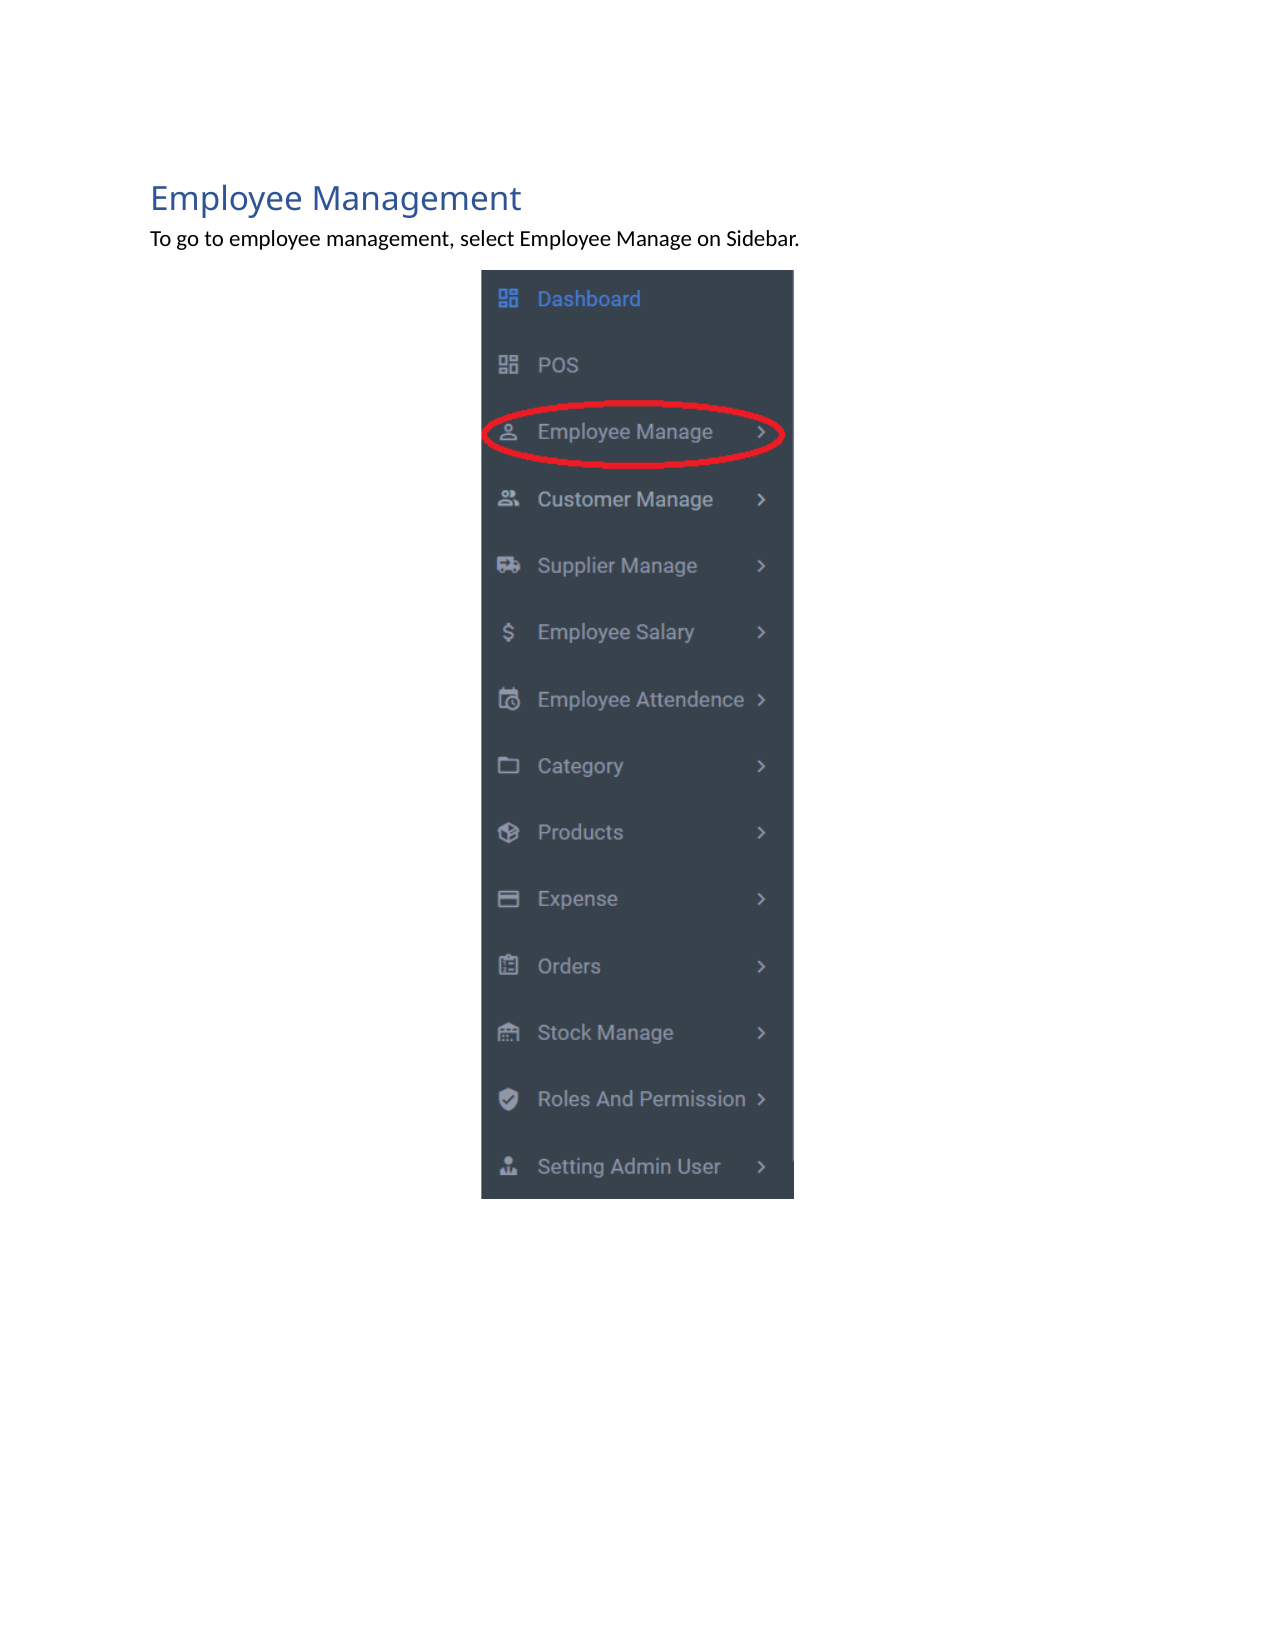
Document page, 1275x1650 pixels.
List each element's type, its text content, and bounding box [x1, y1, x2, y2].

subtitle Employee Management [150, 175, 1125, 220]
picture [481, 270, 794, 1199]
text To go to employee management, select Employee Manage on Sidebar. [150, 224, 1125, 252]
